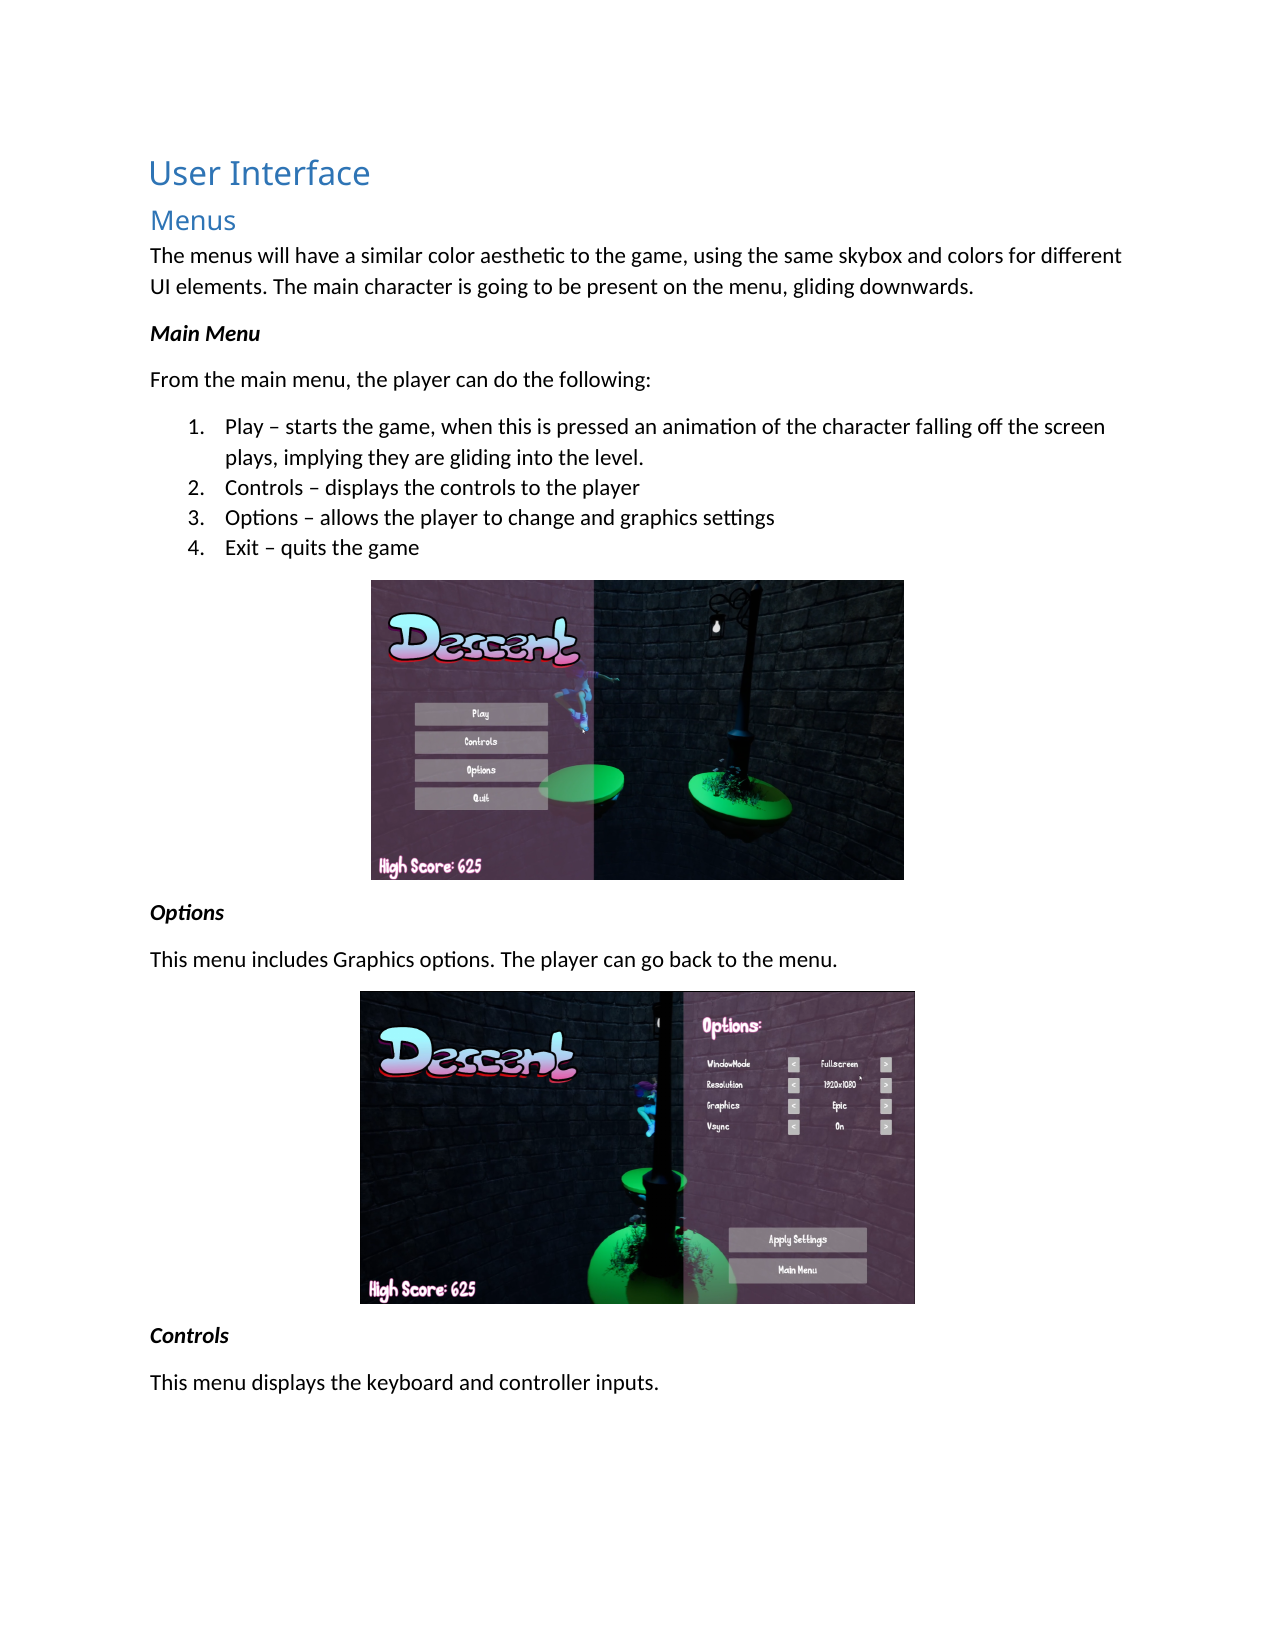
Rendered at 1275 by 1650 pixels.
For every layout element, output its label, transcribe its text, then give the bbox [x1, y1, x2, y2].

subtitle Menus [150, 202, 1125, 239]
text Options [150, 898, 1125, 926]
text The menus will have a similar color aesthetic to the game, using the same skybox and colors for different UI elements. The main character is going to be present on the menu, gliding downwards. [150, 242, 1125, 300]
text This menu displays the keyboard and controller inputs. [150, 1368, 1125, 1396]
list Controls – displays the controls to the player [187, 473, 1125, 501]
text This menu includes Graphics options. The player can go back to the menu. [150, 945, 1125, 973]
list Play – starts the game, when this is pressed an animation of the character falling off the screen plays, implying they are gliding into the level. [187, 412, 1125, 471]
text From the main menu, the player can do the following: [150, 366, 1125, 393]
text Controls [150, 1322, 1125, 1349]
text Main Menu [150, 319, 1125, 347]
list Options – allows the player to change and graphics settings [187, 503, 1125, 531]
list Exit – quits the game [187, 533, 1125, 561]
subtitle User Interface [148, 150, 1127, 195]
